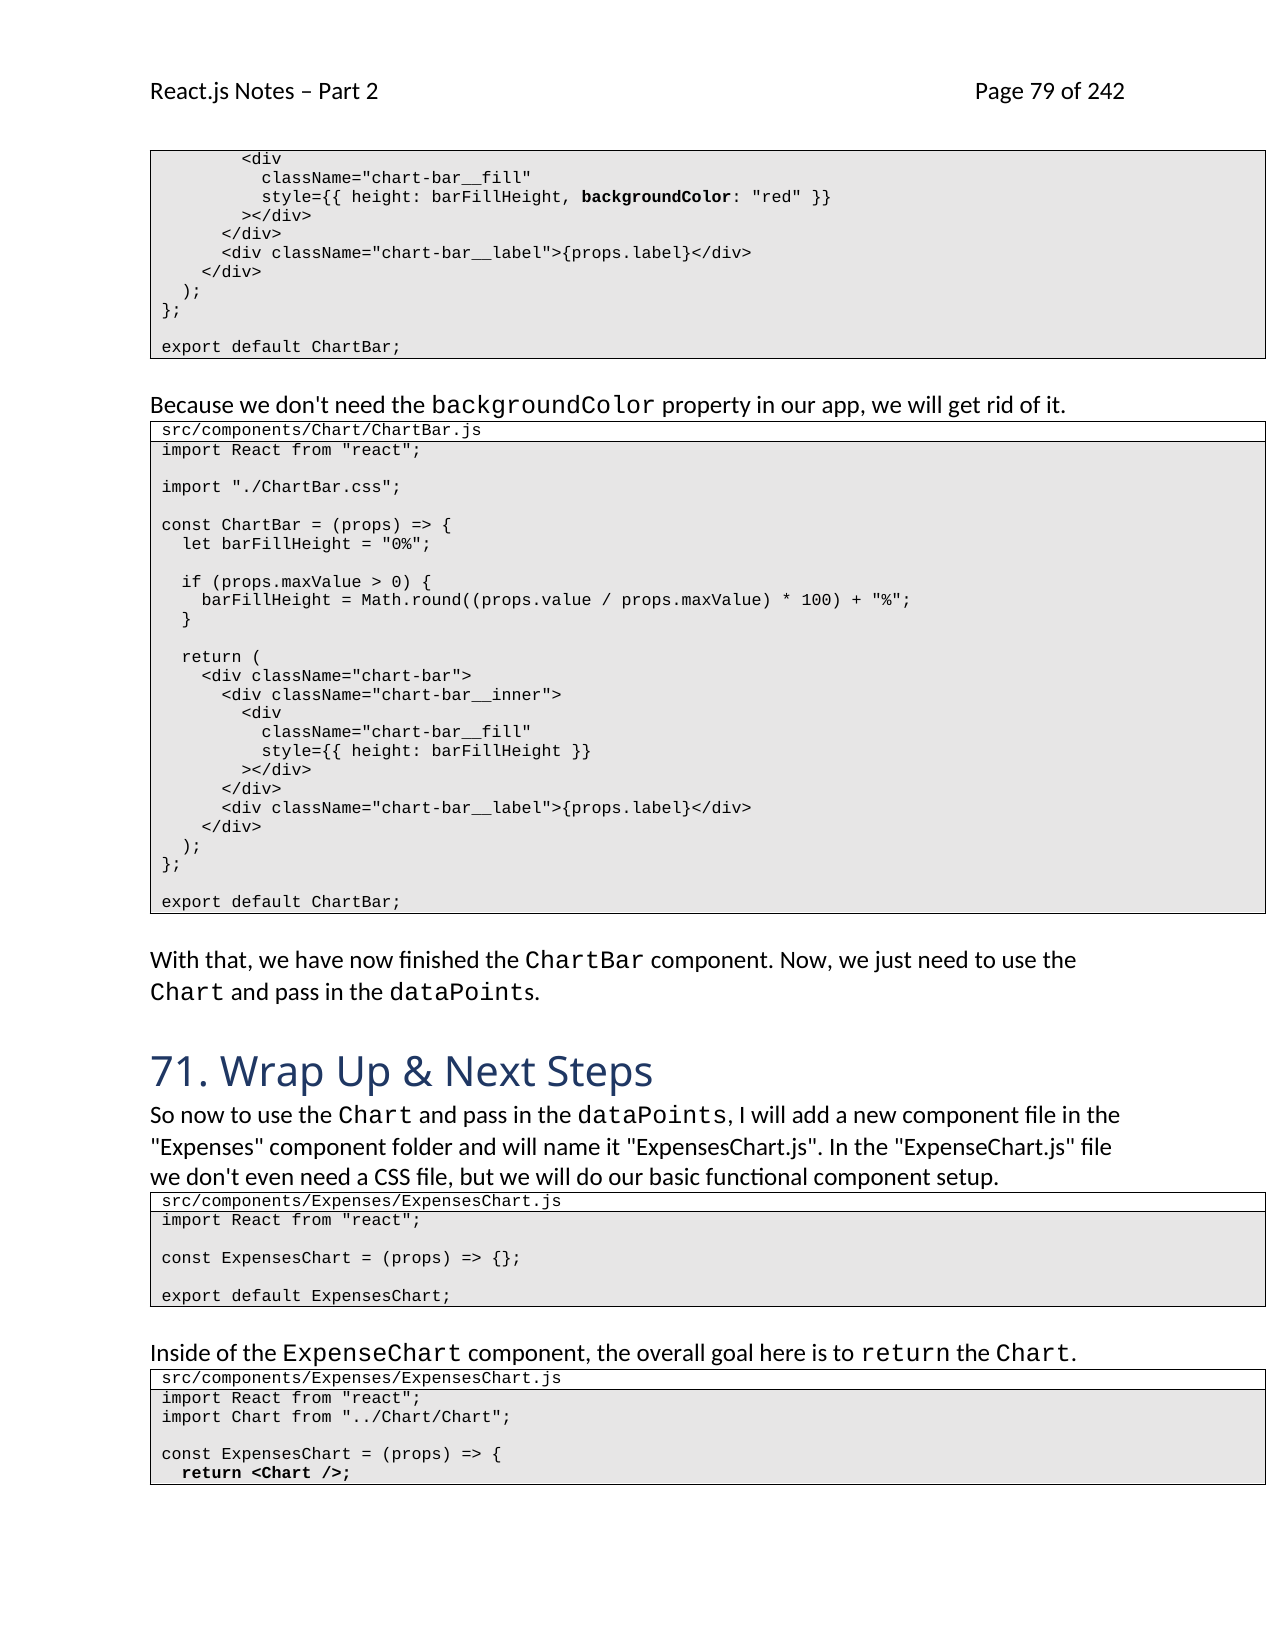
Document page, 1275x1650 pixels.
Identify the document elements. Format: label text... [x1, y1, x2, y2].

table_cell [151, 151, 1265, 358]
text With that, we have now finished the ChartBar component. Now, we just need to use the Chart and pass in the dataPoints. [150, 944, 1125, 1008]
table_cell import React from "react"; import "./ChartBar.css"; const ChartBar = (props) => { let barFillHeight = "0%"; if (props.maxValue > 0) { barFillHeight = Math.round((props.value / props.maxValue) * 100) + "%"; } return ( <div className="chart-bar"> <div className="chart-bar__inner"> <div className="chart-bar__fill" style={{ height: barFillHeight }} ></div> </div> <div className="chart-bar__label">{props.label}</div> </div> ); }; export default ChartBar; [151, 442, 1265, 912]
text Inside of the ExpenseChart component, the overall goal here is to return the Chart. [150, 1338, 1125, 1369]
text Because we don't need the backgroundColor property in our app, we will get rid of it. [150, 389, 1125, 421]
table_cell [151, 1390, 1265, 1483]
table_header src/components/Expenses/ExpensesChart.js [151, 1370, 1265, 1389]
table_header src/components/Chart/ChartBar.js [151, 422, 1265, 441]
subtitle 71. Wrap Up & Next Steps [150, 1042, 1125, 1099]
table_header src/components/Expenses/ExpensesChart.js [151, 1193, 1265, 1211]
text So now to use the Chart and pass in the dataPoints, I will add a new component file in the "Expenses" component folder and will name it "ExpensesChart.js". In the "ExpenseChart.js" file we don't even need a CSS file, but we will do our basic functional component setup. [150, 1099, 1125, 1192]
table_cell import React from "react"; const ExpensesChart = (props) => {}; export default ExpensesChart; [151, 1212, 1265, 1306]
